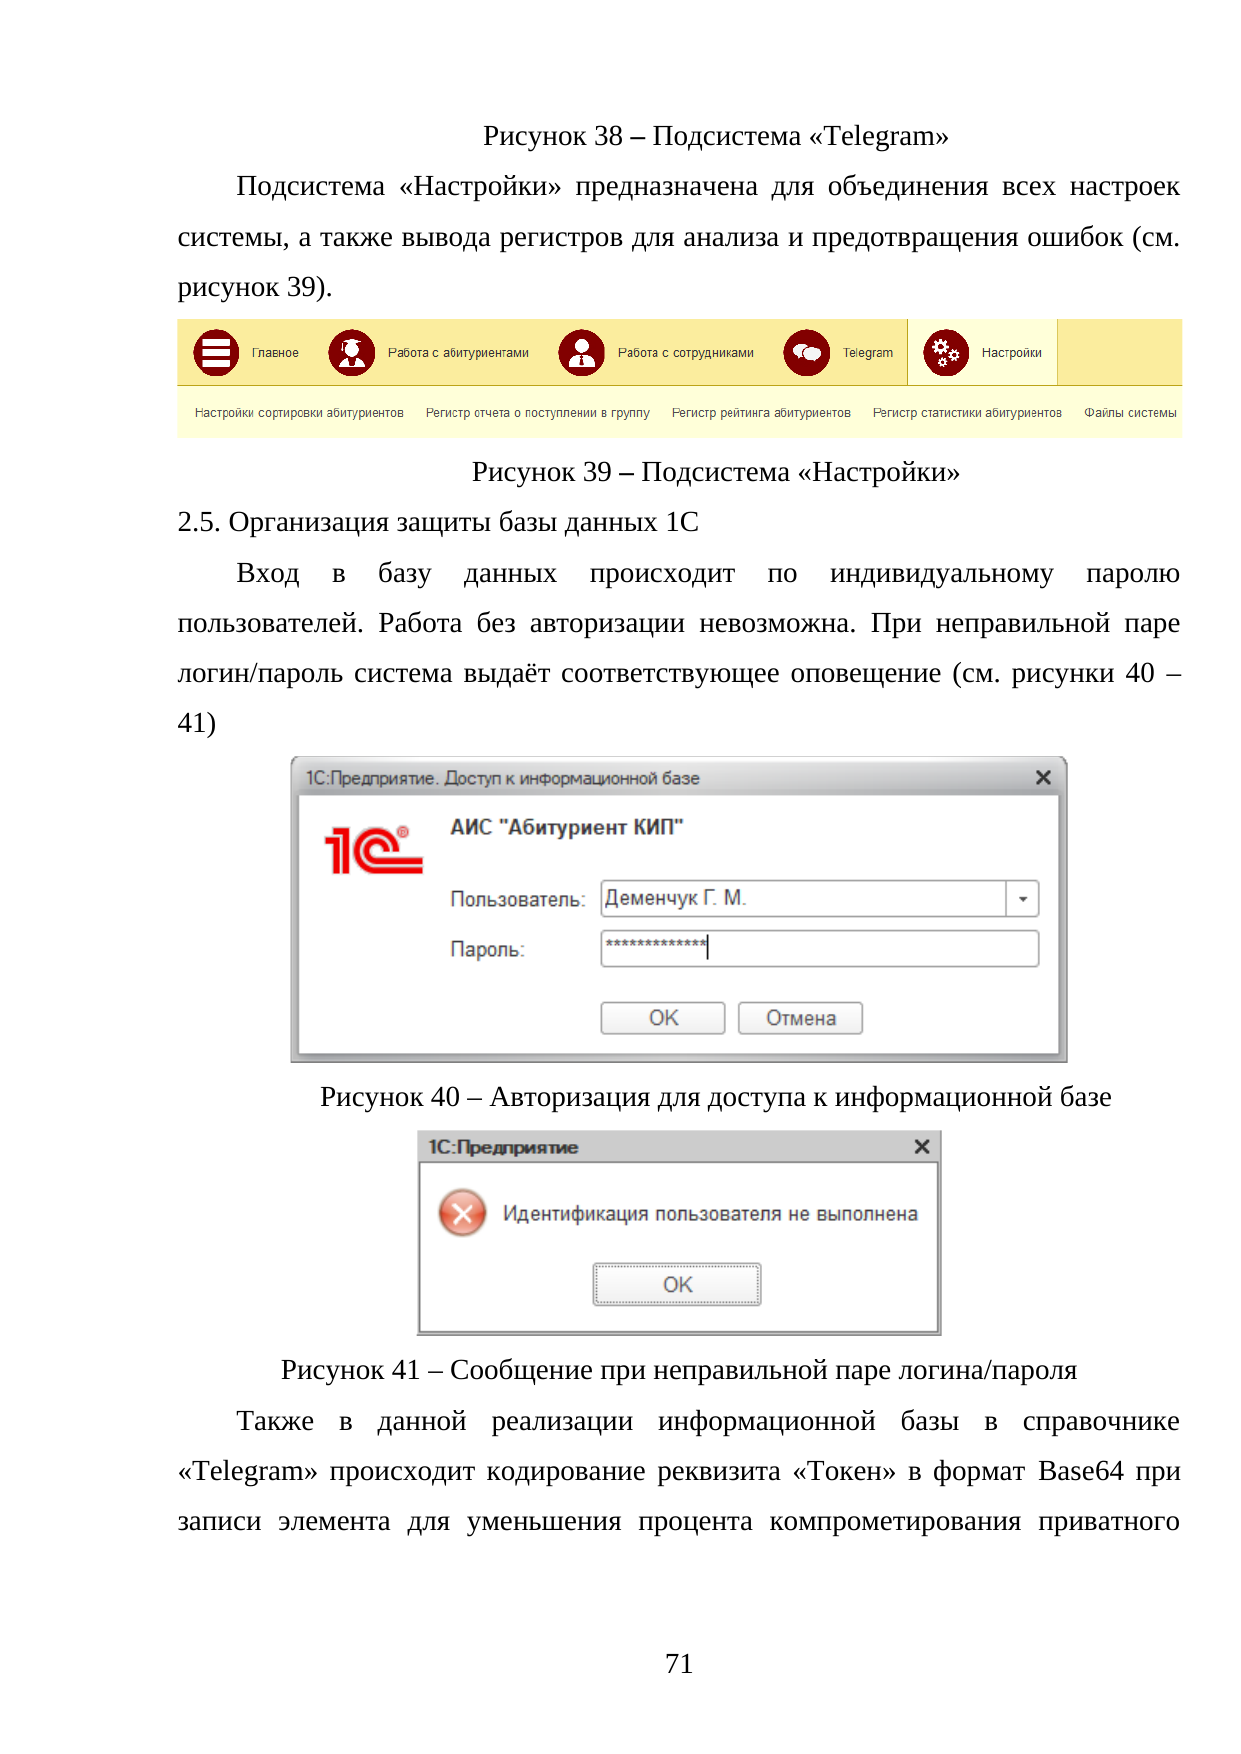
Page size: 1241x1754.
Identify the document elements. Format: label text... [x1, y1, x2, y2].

subtitle 2.5. Организация защиты базы данных 1С [177, 504, 1181, 538]
text Рисунок 41 – Сообщение при неправильной паре логина/пароля [177, 1352, 1181, 1386]
text Подсистема «Настройки» предназначена для объединения всех настроек системы, а также вывода регистров для анализа и предотвращения ошибок (см. рисунок 39). [177, 168, 1181, 303]
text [177, 1403, 1181, 1537]
picture [177, 319, 1183, 438]
picture [416, 1129, 942, 1336]
text Рисунок 39 – Подсистема «Настройки» [177, 454, 1181, 488]
text Вход в базу данных происходит по индивидуальному паролю пользователей. Работа без авторизации невозможна. При неправильной паре логин/пароль система выдаёт соответствующее оповещение (см. рисунки 40 – 41) [177, 555, 1181, 739]
text Рисунок 40 – Авторизация для доступа к информационной базе [177, 1079, 1181, 1112]
text Рисунок 38 – Подсистема «Telegram» [177, 118, 1181, 152]
picture [290, 756, 1068, 1063]
